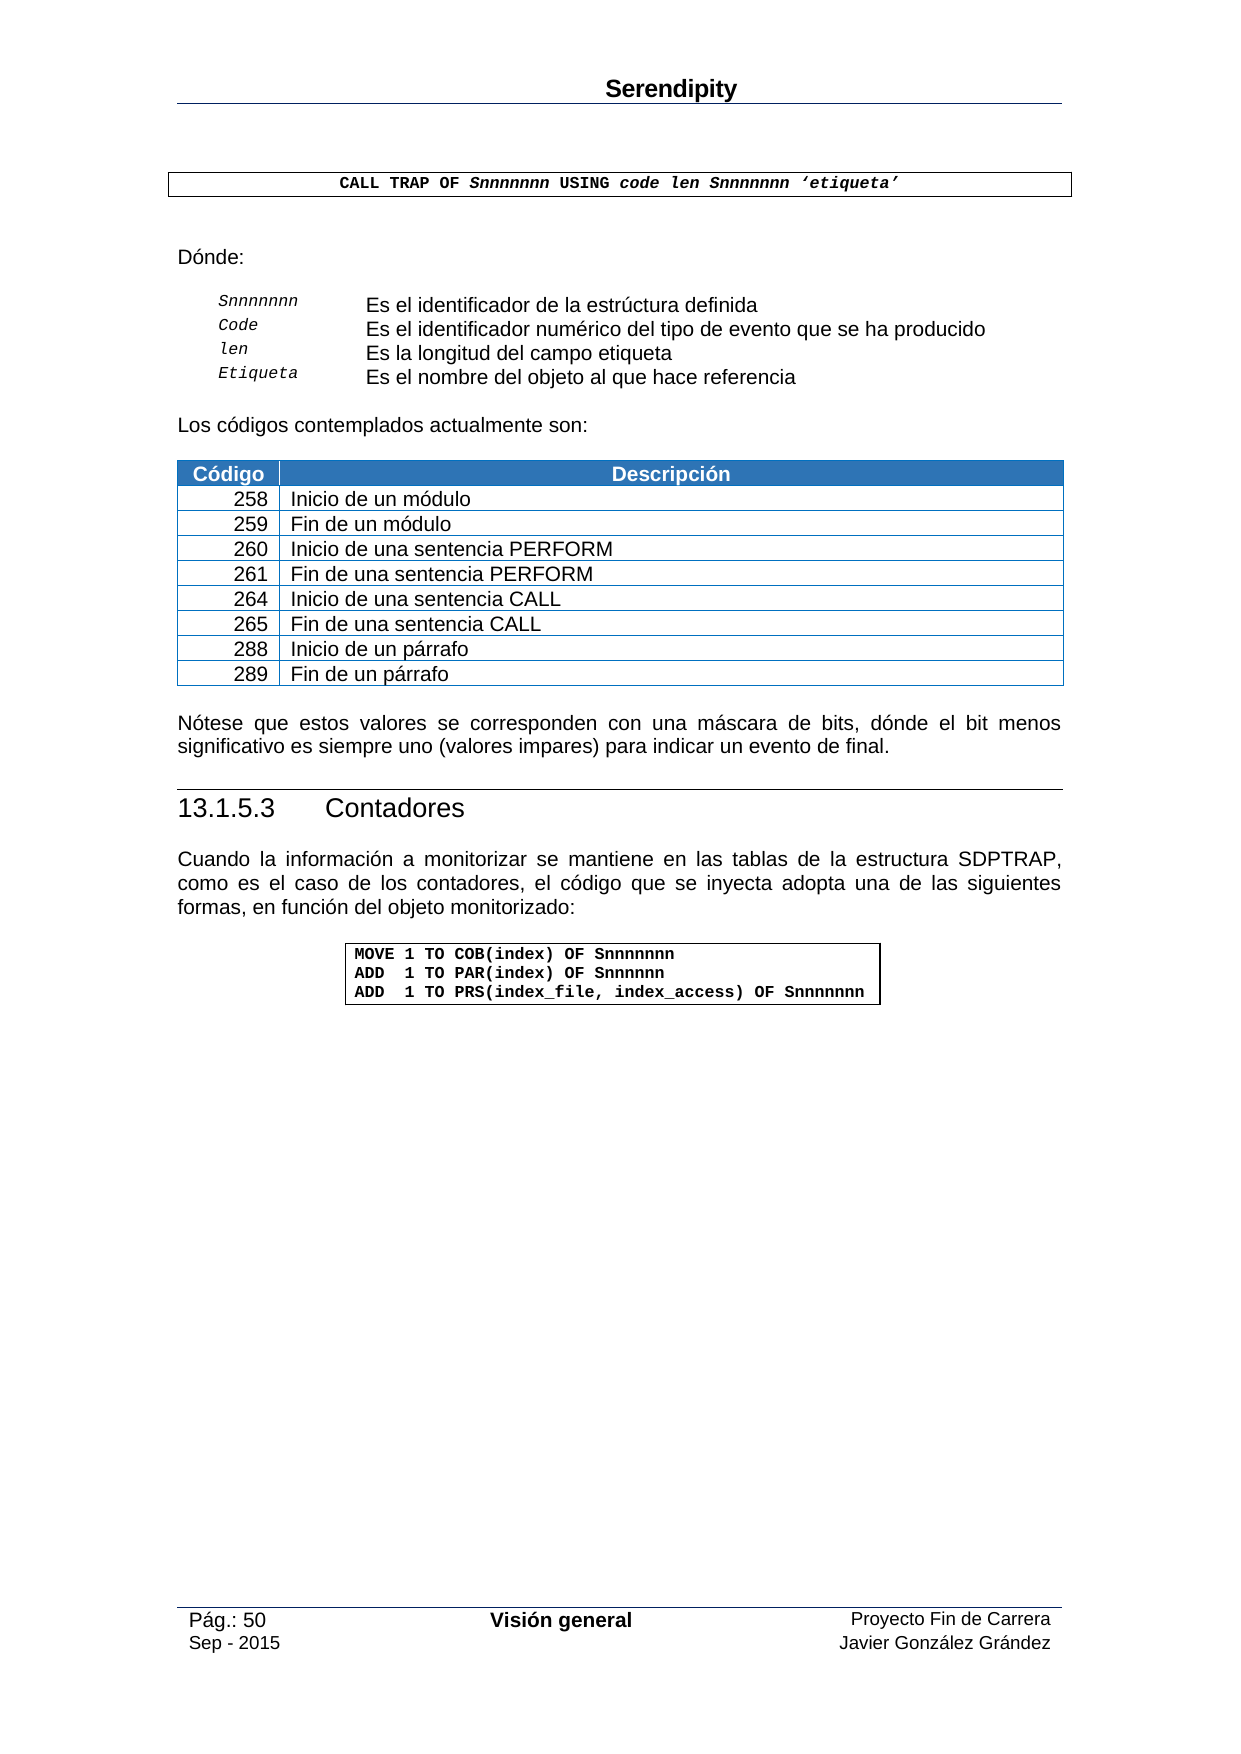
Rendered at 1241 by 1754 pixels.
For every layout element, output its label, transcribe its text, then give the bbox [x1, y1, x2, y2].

text ADD 1 TO PRS(index_file, index_access) OF Snnnnnnn [346, 980, 879, 1004]
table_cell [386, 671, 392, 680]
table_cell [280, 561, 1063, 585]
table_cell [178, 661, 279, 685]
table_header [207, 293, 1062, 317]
text MOVE 1 TO COB(index) OF Snnnnnnn [346, 944, 879, 961]
subtitle Contadores [177, 790, 1063, 823]
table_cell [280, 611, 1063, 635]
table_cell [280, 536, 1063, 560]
text Los códigos contemplados actualmente son: [177, 412, 1063, 436]
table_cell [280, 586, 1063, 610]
text Dónde: [177, 245, 1063, 269]
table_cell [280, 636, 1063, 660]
text Nótese que estos valores se corresponden con una máscara de bits, dónde el bit menos significativo es siempre uno (valores impares) para indicar un evento de final. [177, 710, 1063, 758]
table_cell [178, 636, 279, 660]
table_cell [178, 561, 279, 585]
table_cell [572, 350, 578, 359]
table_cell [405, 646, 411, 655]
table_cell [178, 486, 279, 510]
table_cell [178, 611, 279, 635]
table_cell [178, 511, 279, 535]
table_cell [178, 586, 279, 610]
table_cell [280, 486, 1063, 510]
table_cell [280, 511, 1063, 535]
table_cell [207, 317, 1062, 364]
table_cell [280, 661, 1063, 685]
text ADD 1 TO PAR(index) OF Snnnnnn [346, 961, 879, 980]
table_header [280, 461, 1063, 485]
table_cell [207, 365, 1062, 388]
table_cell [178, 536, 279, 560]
text Cuando la información a monitorizar se mantiene en las tablas de la estructura SDPTRAP, como es el caso de los contadores, el código que se inyecta adopta una de las siguientes formas, en función del objeto monitorizado: [177, 847, 1063, 919]
text CALL TRAP OF Snnnnnnn USING code len Snnnnnnn ‘etiqueta’ [169, 173, 1071, 196]
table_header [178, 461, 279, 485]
